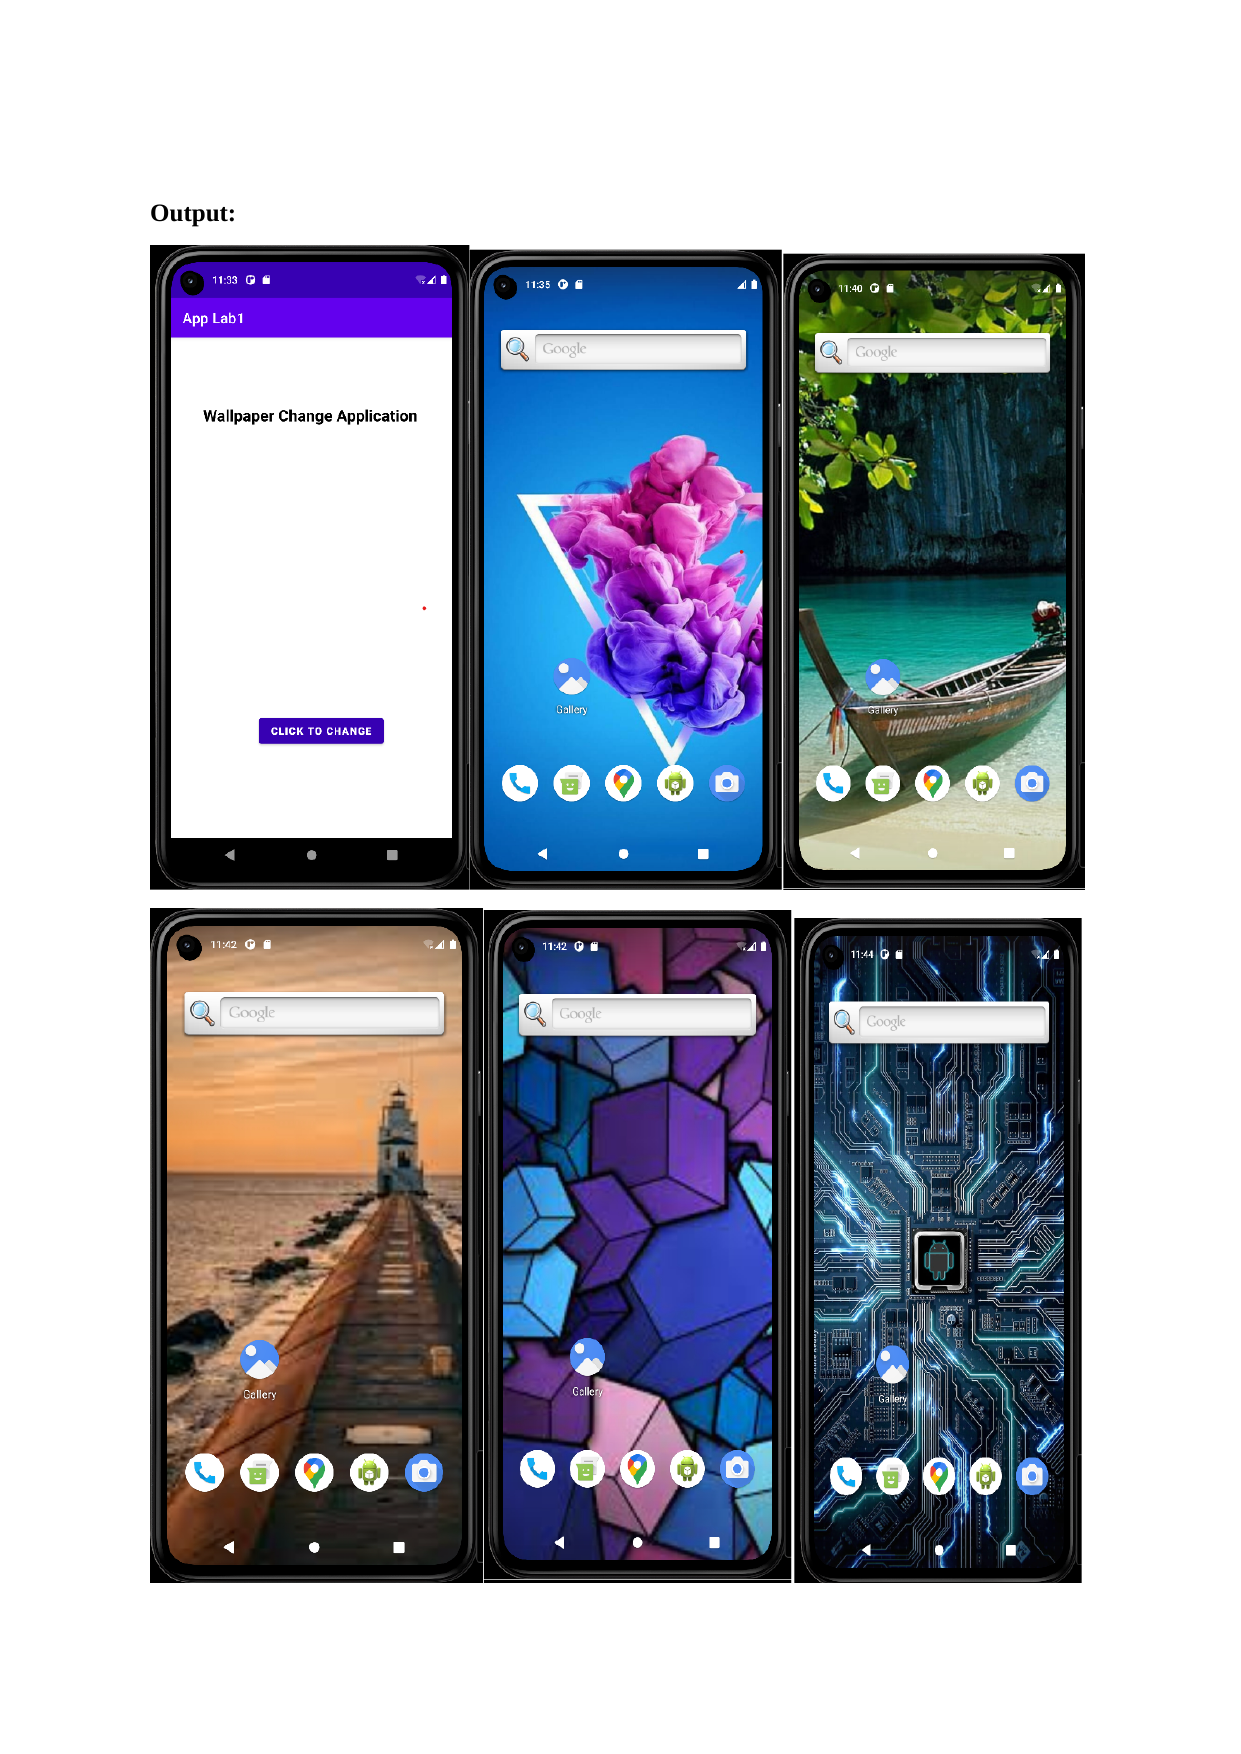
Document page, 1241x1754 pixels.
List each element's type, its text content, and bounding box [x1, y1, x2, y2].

picture [150, 908, 1082, 1583]
picture [150, 245, 1090, 890]
text Output: [150, 198, 1090, 226]
